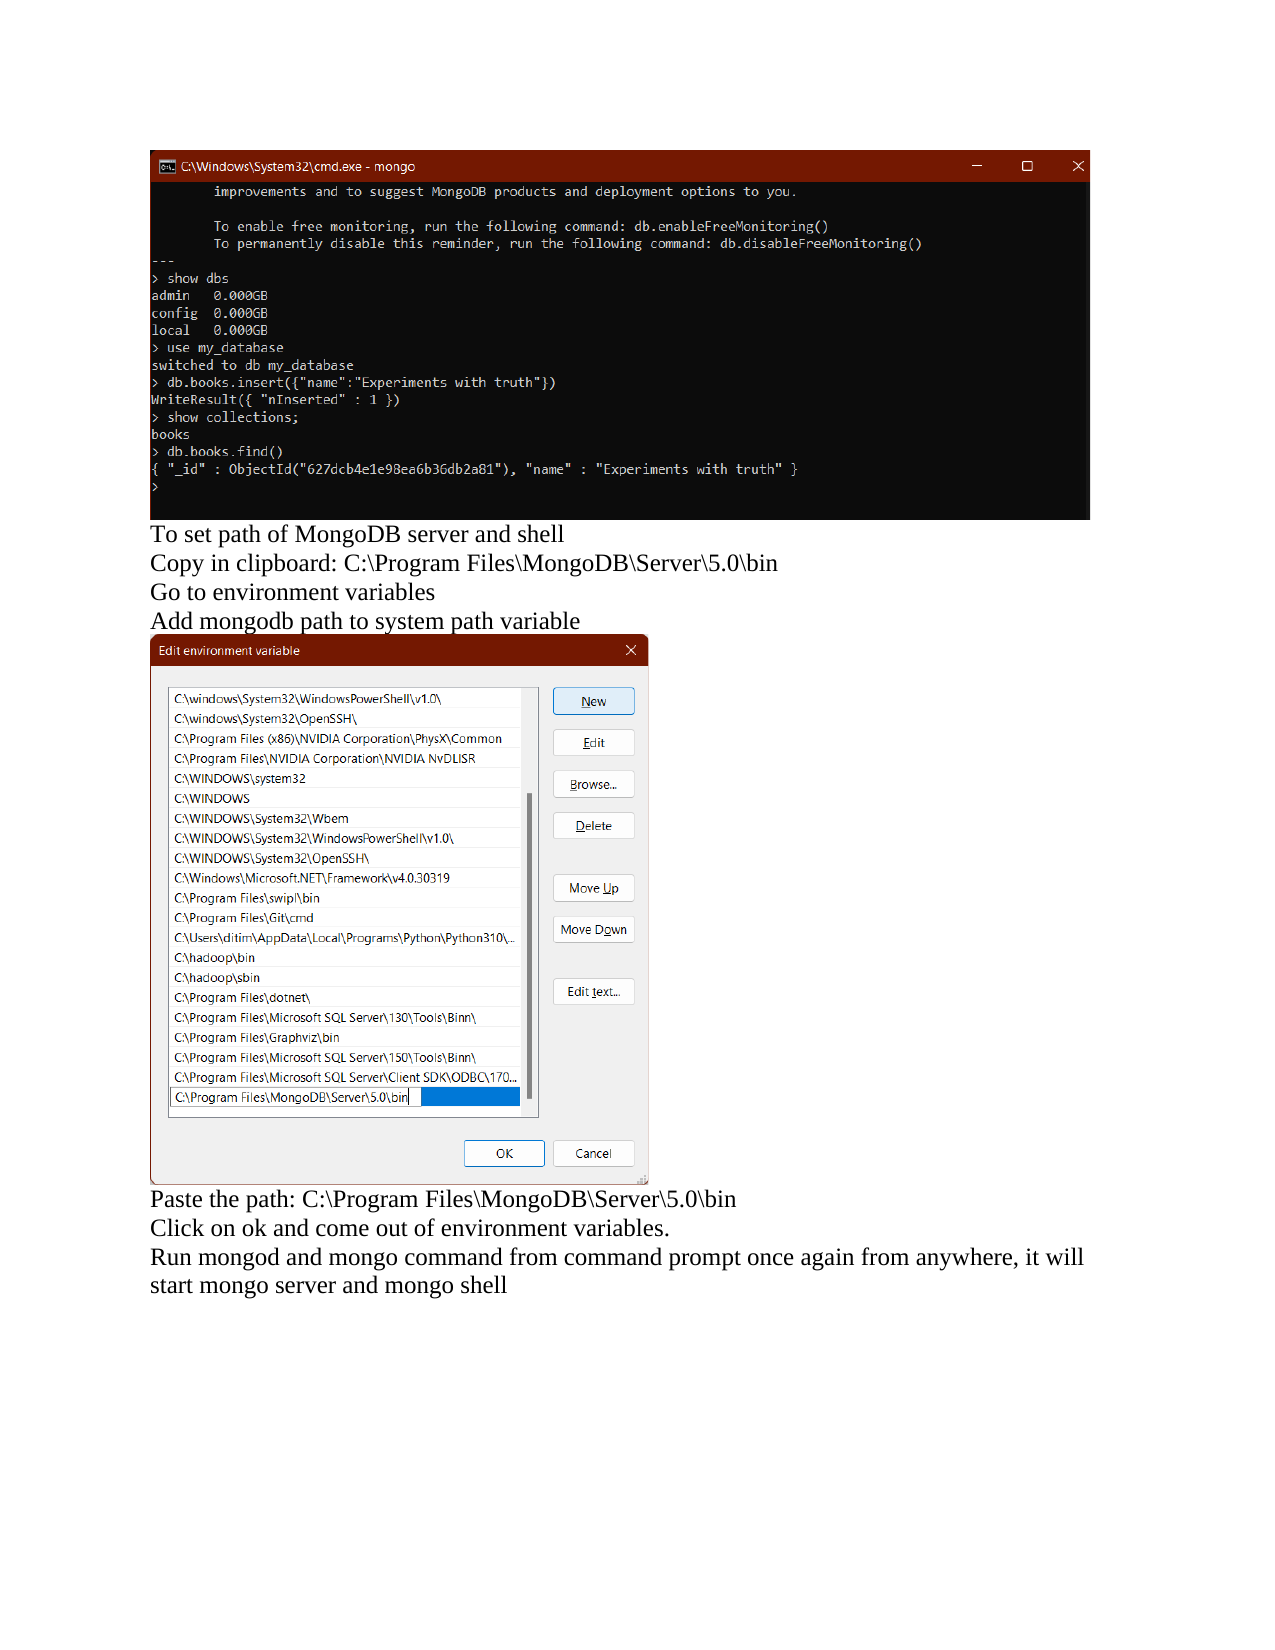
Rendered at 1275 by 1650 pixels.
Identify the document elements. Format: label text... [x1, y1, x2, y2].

text To set path of MongoDB server and shell [150, 519, 1125, 548]
text Click on ok and come out of environment variables. [150, 1213, 1125, 1242]
text Copy in clipboard: C:\Program Files\MongoDB\Server\5.0\bin [150, 548, 1125, 577]
text Go to environment variables [150, 577, 1125, 606]
picture [150, 634, 649, 1185]
picture [150, 150, 1091, 520]
text Add mongodb path to system path variable [150, 606, 1125, 634]
text Run mongod and mongo command from command prompt once again from anywhere, it will [150, 1242, 1125, 1271]
text Paste the path: C:\Program Files\MongoDB\Server\5.0\bin [150, 1184, 1125, 1213]
text start mongo server and mongo shell [150, 1271, 1125, 1299]
